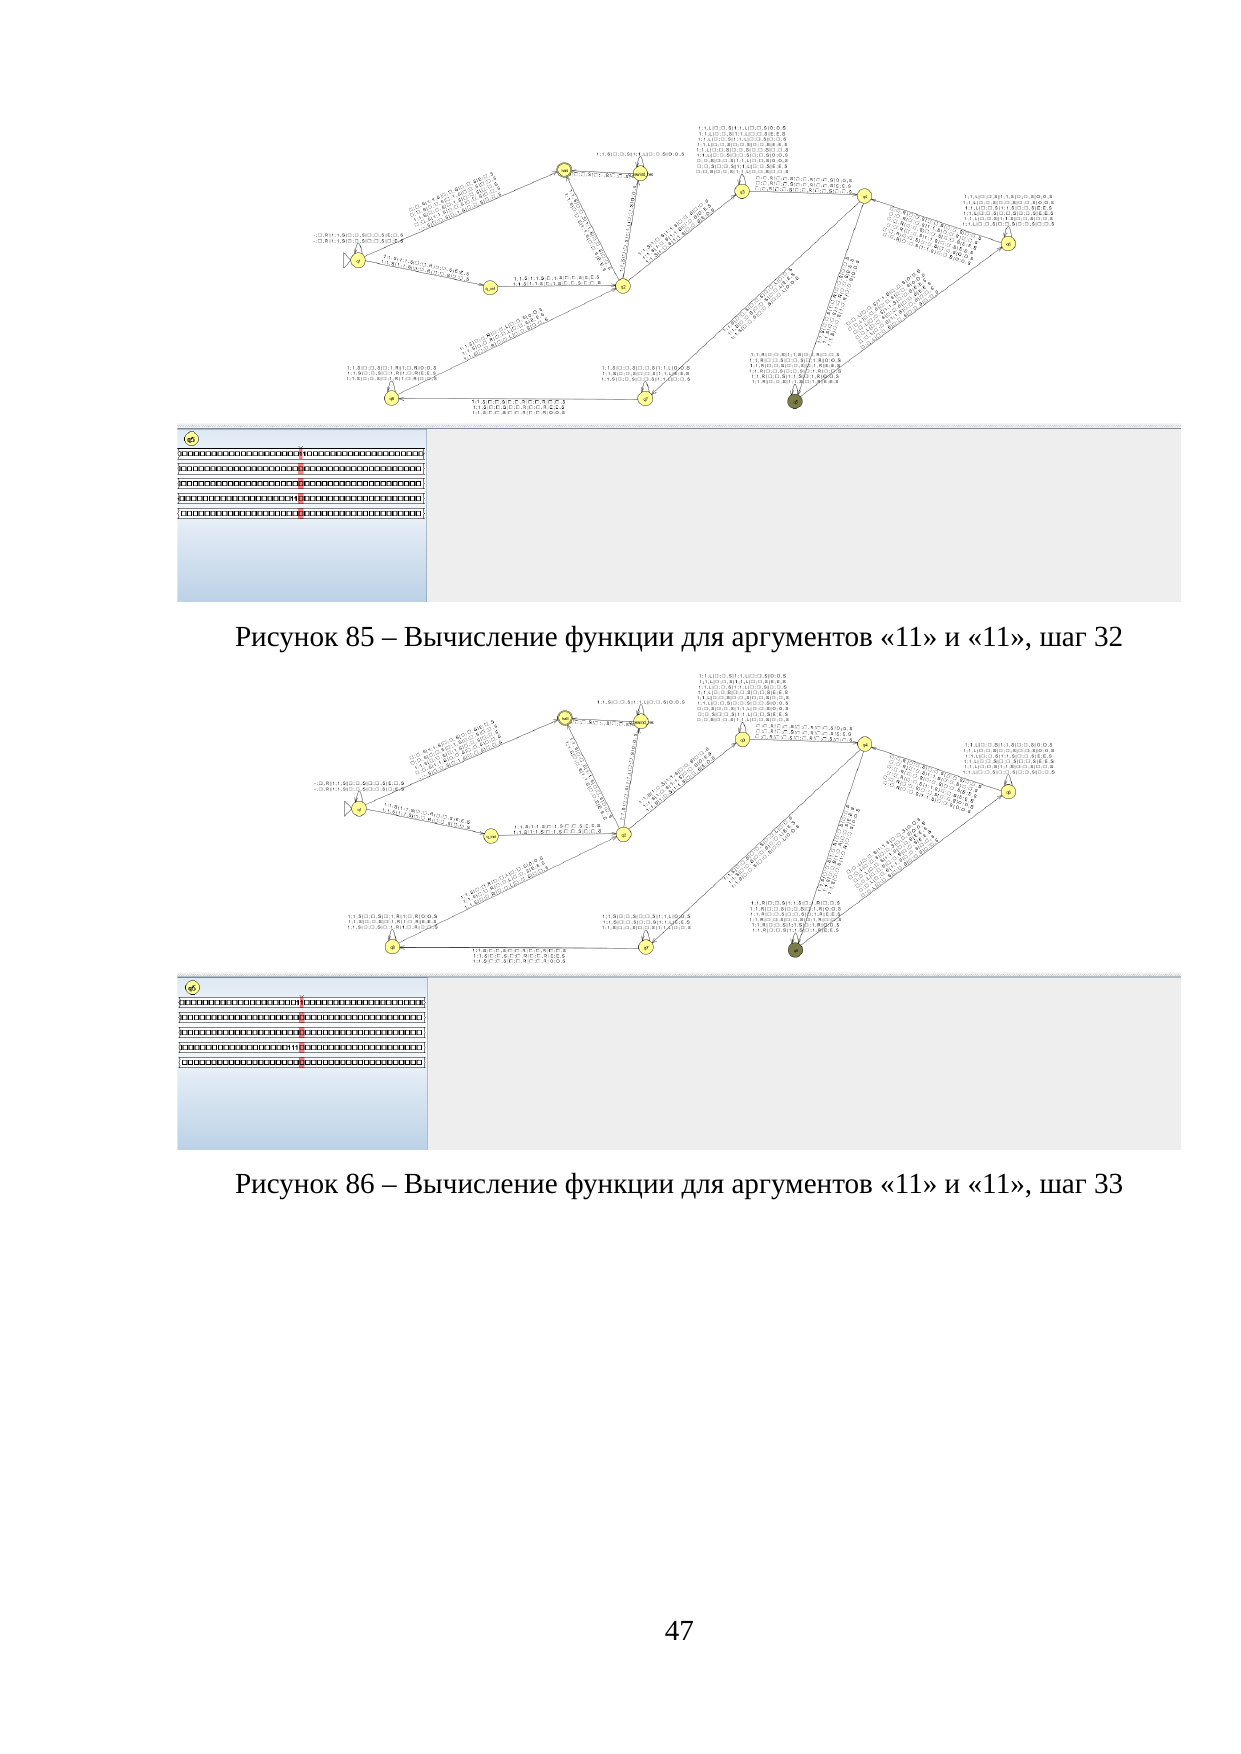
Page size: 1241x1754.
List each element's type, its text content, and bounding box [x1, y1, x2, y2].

text Рисунок 85 – Вычисление функции для аргументов «11» и «11», шаг 32 [177, 619, 1181, 652]
text Рисунок 86 – Вычисление функции для аргументов «11» и «11», шаг 33 [177, 1166, 1181, 1199]
picture [177, 118, 1182, 602]
picture [177, 669, 1182, 1150]
